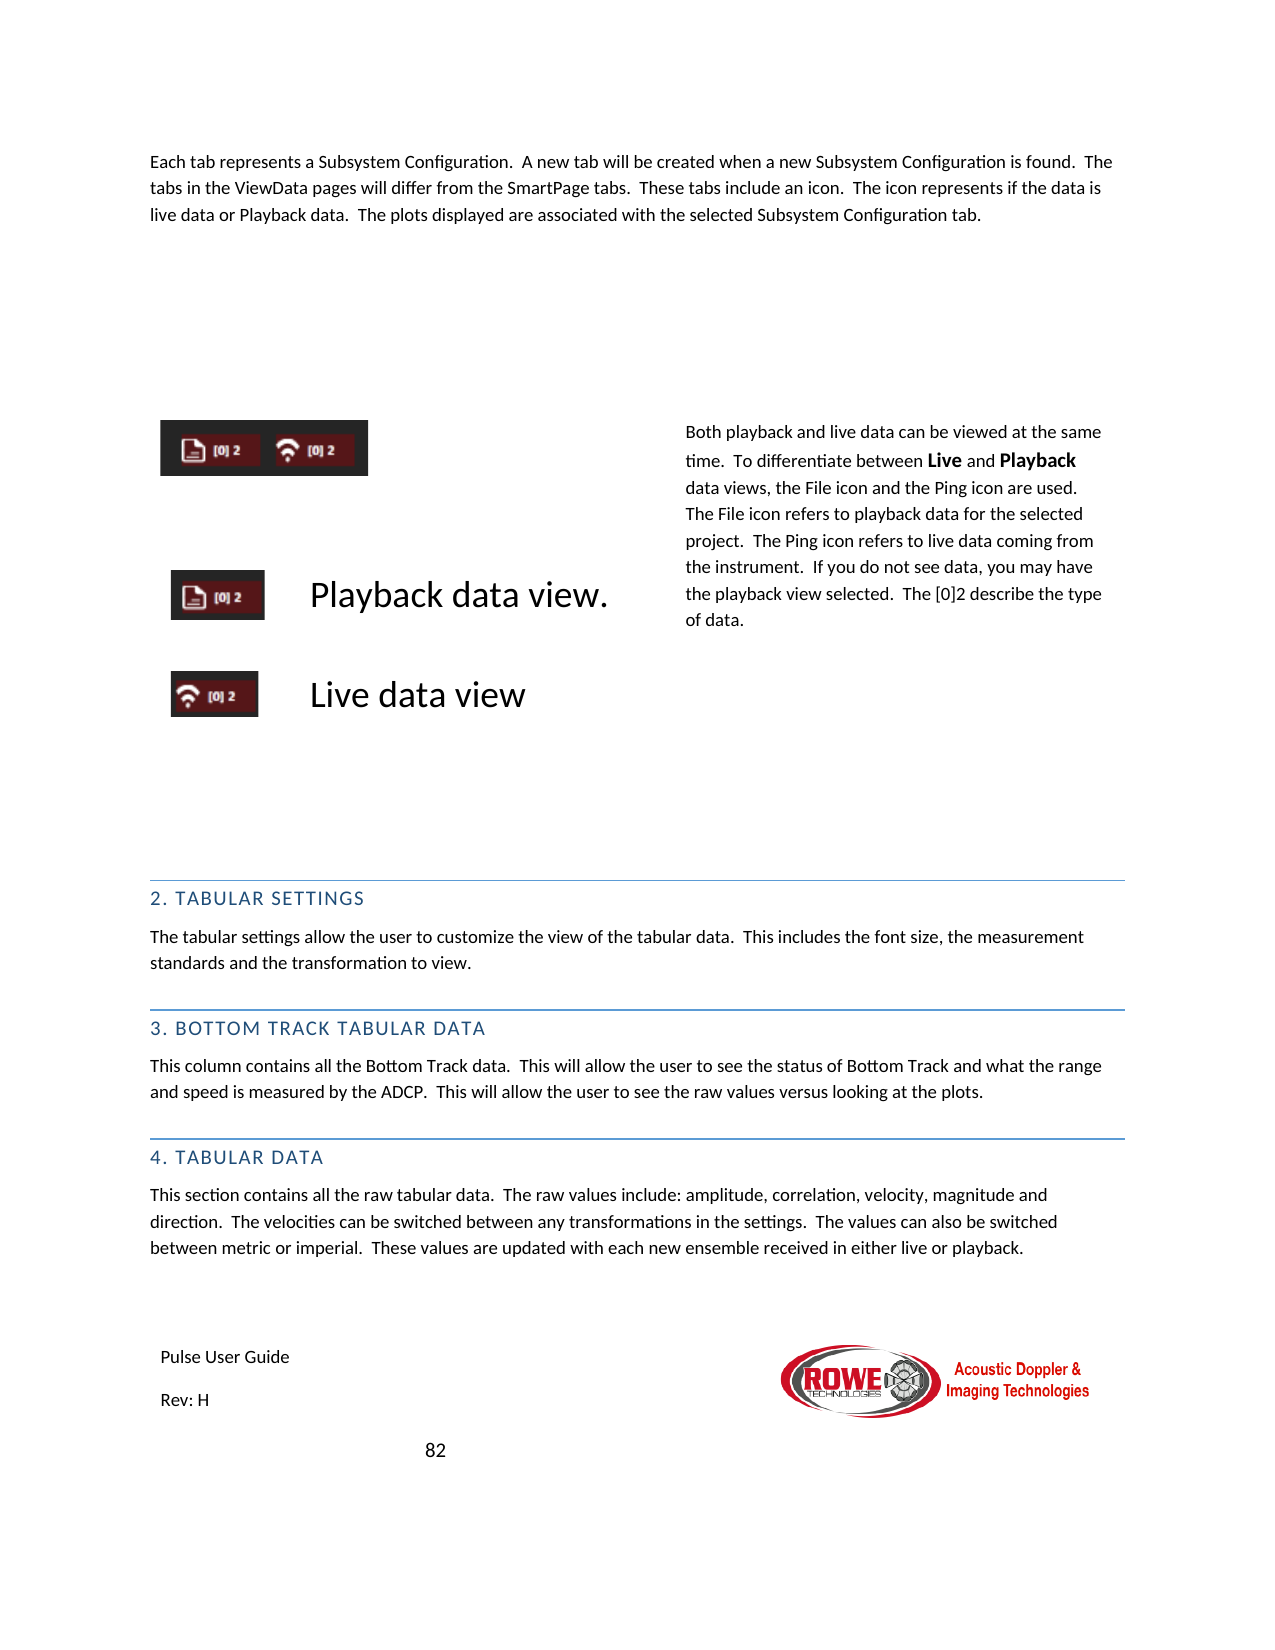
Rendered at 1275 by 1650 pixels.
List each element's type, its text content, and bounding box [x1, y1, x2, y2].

picture [170, 671, 259, 717]
subtitle 3. Bottom Track Tabular Data [150, 1011, 1125, 1040]
table_header Both playback and live data can be viewed at the same time. To differentiate between Live and Playback data views, the File icon and the Ping icon are used. The File icon refers to playback data for the selected project. The Ping icon refers to live data coming from the instrument. If you do not see data, you may have the playback view selected. The [0]2 describe the type of data. [675, 400, 1125, 759]
text This column contains all the Bottom Track data. This will allow the user to see the status of Bottom Track and what the range and speed is measured by the ADCP. This will allow the user to see the raw values versus looking at the plots. [150, 1054, 1125, 1104]
picture [160, 420, 369, 476]
picture [780, 1344, 1125, 1425]
text Each tab represents a Subsystem Configuration. A new tab will be created when a new Subsystem Configuration is found. The tabs in the ViewData pages will differ from the SmartPage tabs. These tabs include an icon. The icon represents if the data is live data or Playback data. The plots displayed are associated with the selected Subsystem Configuration tab. [150, 150, 1125, 226]
table_header [150, 400, 675, 759]
subtitle 2. Tabular Settings [150, 881, 1125, 911]
text This section contains all the raw tabular data. The raw values include: amplitude, correlation, velocity, magnitude and direction. The velocities can be switched between any transformations in the settings. The values can also be switched between metric or imperial. These values are updated with each new ensemble received in either live or playback. [150, 1184, 1125, 1259]
picture [170, 570, 265, 620]
text The tabular settings allow the user to customize the view of the tabular data. This includes the font size, the measurement standards and the transformation to view. [150, 925, 1125, 974]
subtitle 4. Tabular Data [150, 1140, 1125, 1169]
